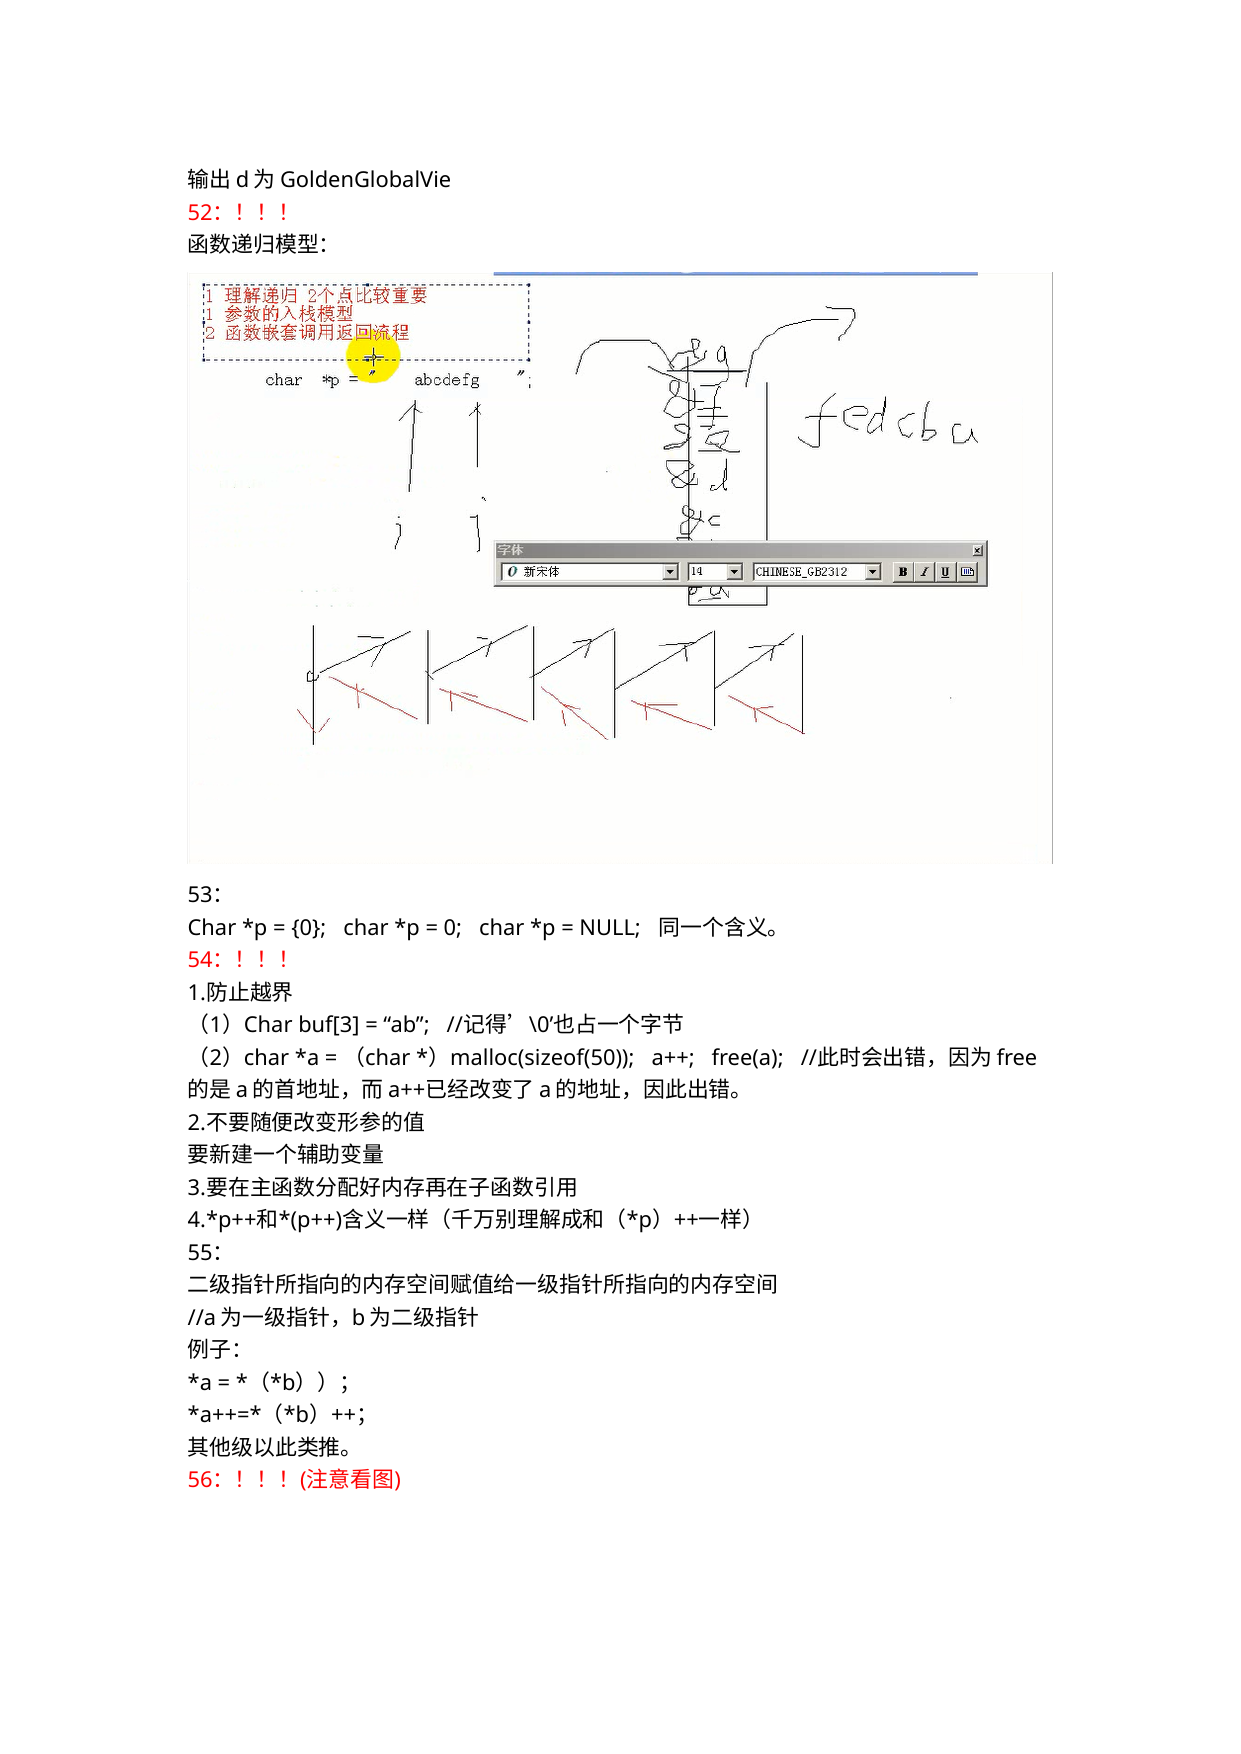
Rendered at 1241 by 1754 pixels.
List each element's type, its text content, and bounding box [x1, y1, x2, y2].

text 3.要在主函数分配好内存再在子函数引用 [187, 1169, 1053, 1202]
picture [187, 272, 1053, 864]
text 56：！！！(注意看图) [187, 1462, 1053, 1494]
text 其他级以此类推。 [187, 1429, 1053, 1462]
text *a++=*（*b）++； [187, 1397, 1053, 1429]
text 输出d为GoldenGlobalVie [187, 162, 1053, 194]
text 53： [187, 877, 1053, 909]
text 例子： [187, 1332, 1053, 1364]
text 2.不要随便改变形参的值 [187, 1104, 1053, 1137]
text 54：！！！ [187, 942, 1053, 974]
text 函数递归模型： [187, 227, 1053, 259]
text 52：！！！ [187, 194, 1053, 227]
text 二级指针所指向的内存空间赋值给一级指针所指向的内存空间 [187, 1267, 1053, 1299]
text //a为一级指针，b为二级指针 [187, 1299, 1053, 1332]
text （1）Char buf[3] = “ab”; //记得’\0’也占一个字节 [187, 1007, 1053, 1039]
text *a = *（*b））； [187, 1364, 1053, 1397]
text 4.*p++和*(p++)含义一样（千万别理解成和（*p）++一样） [187, 1202, 1053, 1234]
text 1.防止越界 [187, 974, 1053, 1007]
text Char *p = {0}; char *p = 0; char *p = NULL; 同一个含义。 [187, 909, 1053, 942]
text 要新建一个辅助变量 [187, 1137, 1053, 1169]
text 55： [187, 1234, 1053, 1267]
text （2）char *a = （char *）malloc(sizeof(50)); a++; free(a); //此时会出错，因为free的是a的首地址，而a++已经改变了a的地址，因此出错。 [187, 1039, 1053, 1104]
